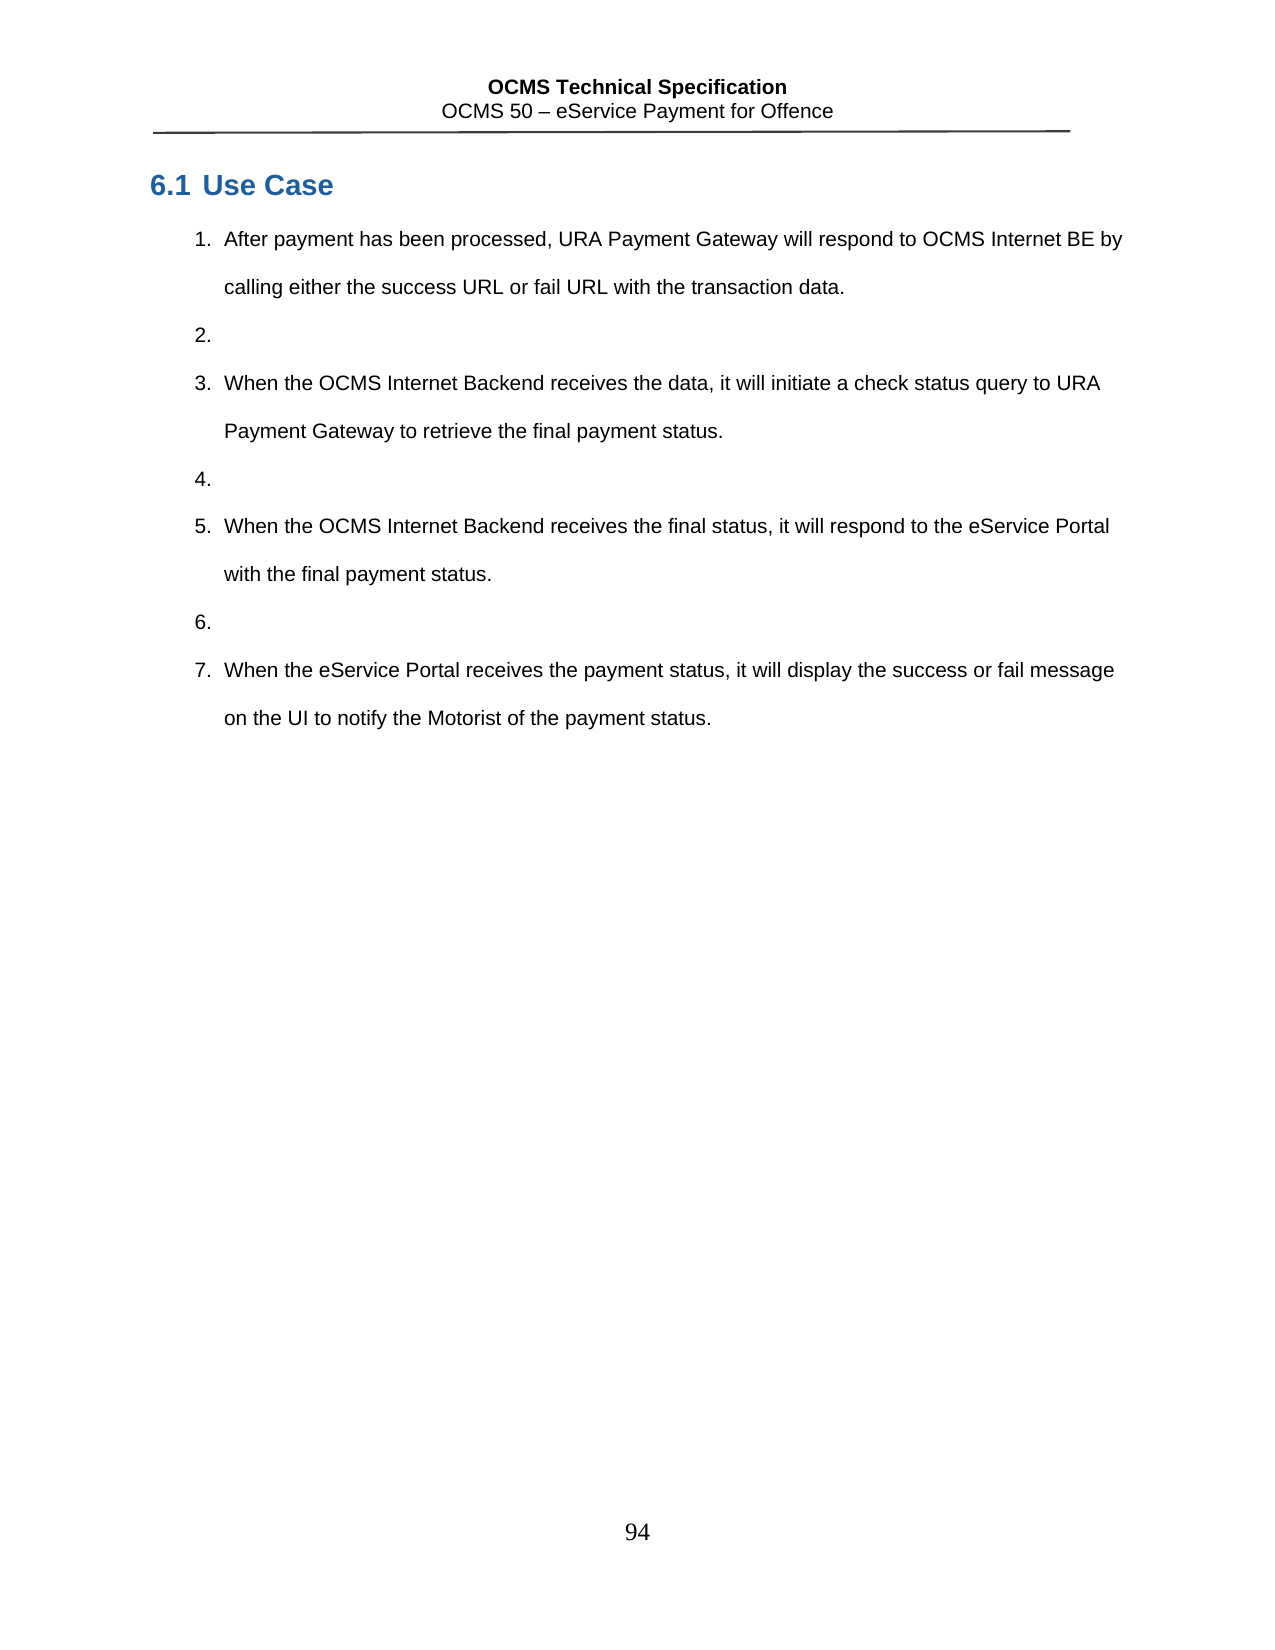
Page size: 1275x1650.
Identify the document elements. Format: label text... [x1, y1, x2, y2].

list When the OCMS Internet Backend receives the final status, it will respond to the eService Portal with the final payment status. [194, 514, 1125, 586]
subtitle Use Case [150, 168, 1125, 202]
list When the OCMS Internet Backend receives the data, it will initiate a check status query to URA Payment Gateway to retrieve the final payment status. [194, 371, 1125, 442]
list After payment has been processed, URA Payment Gateway will respond to OCMS Internet BE by calling either the success URL or fail URL with the transaction data. [194, 227, 1125, 299]
list When the eService Portal receives the payment status, it will display the success or fail message on the UI to notify the Motorist of the payment status. [194, 658, 1125, 730]
